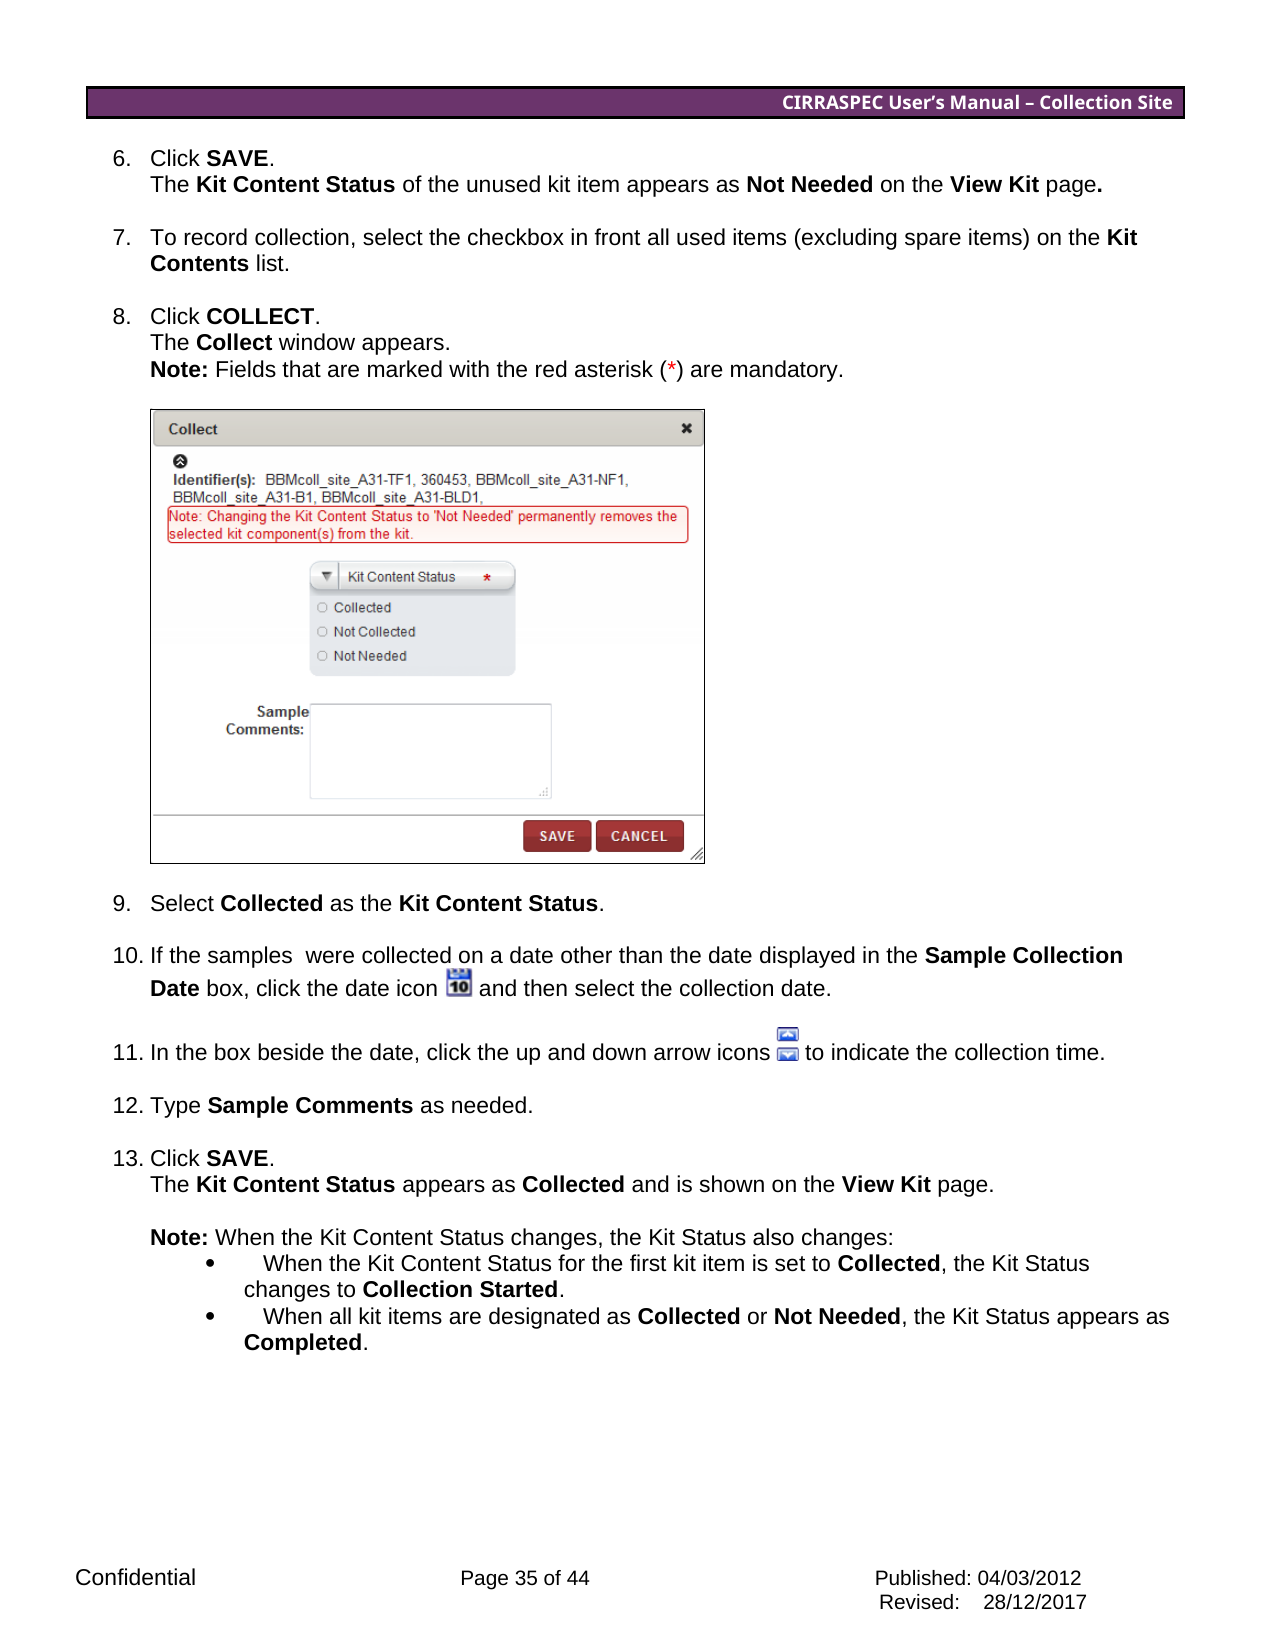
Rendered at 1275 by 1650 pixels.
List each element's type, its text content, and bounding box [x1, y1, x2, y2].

list Click SAVE. The Kit Content Status of the unused kit item appears as Not Needed on the View Kit page. [112, 145, 1181, 224]
list When the Kit Content Status for the first kit item is set to Collected, the Kit Status changes to Collection Started. [206, 1250, 1181, 1303]
list If the samples were collected on a date other than the date displayed in the Sample Collection Date box, click the date icon and then select the collection date. [112, 942, 1125, 1028]
list When all kit items are designated as Collected or Not Needed, the Kit Status appears as Completed. [206, 1303, 1181, 1382]
list Select Collected as the Kit Content Status. [112, 889, 1125, 942]
picture [151, 410, 704, 863]
picture [776, 1027, 799, 1061]
list Type Sample Comments as needed. [112, 1092, 1125, 1118]
list Click SAVE. The Kit Content Status appears as Collected and is shown on the View Kit page. [112, 1145, 1181, 1197]
list To record collection, select the checkbox in front all used items (excluding spare items) on the Kit Contents list. [112, 224, 1181, 303]
text The Collect window appears. [150, 329, 1181, 356]
text Note: When the Kit Content Status changes, the Kit Status also changes: [150, 1197, 1181, 1250]
list Click COLLECT. [112, 303, 1181, 329]
picture [444, 968, 473, 997]
list In the box beside the date, click the up and down arrow icons to indicate the collection time. [112, 1028, 1125, 1092]
text Note: Fields that are marked with the red asterisk (*) are mandatory. [150, 356, 1181, 408]
